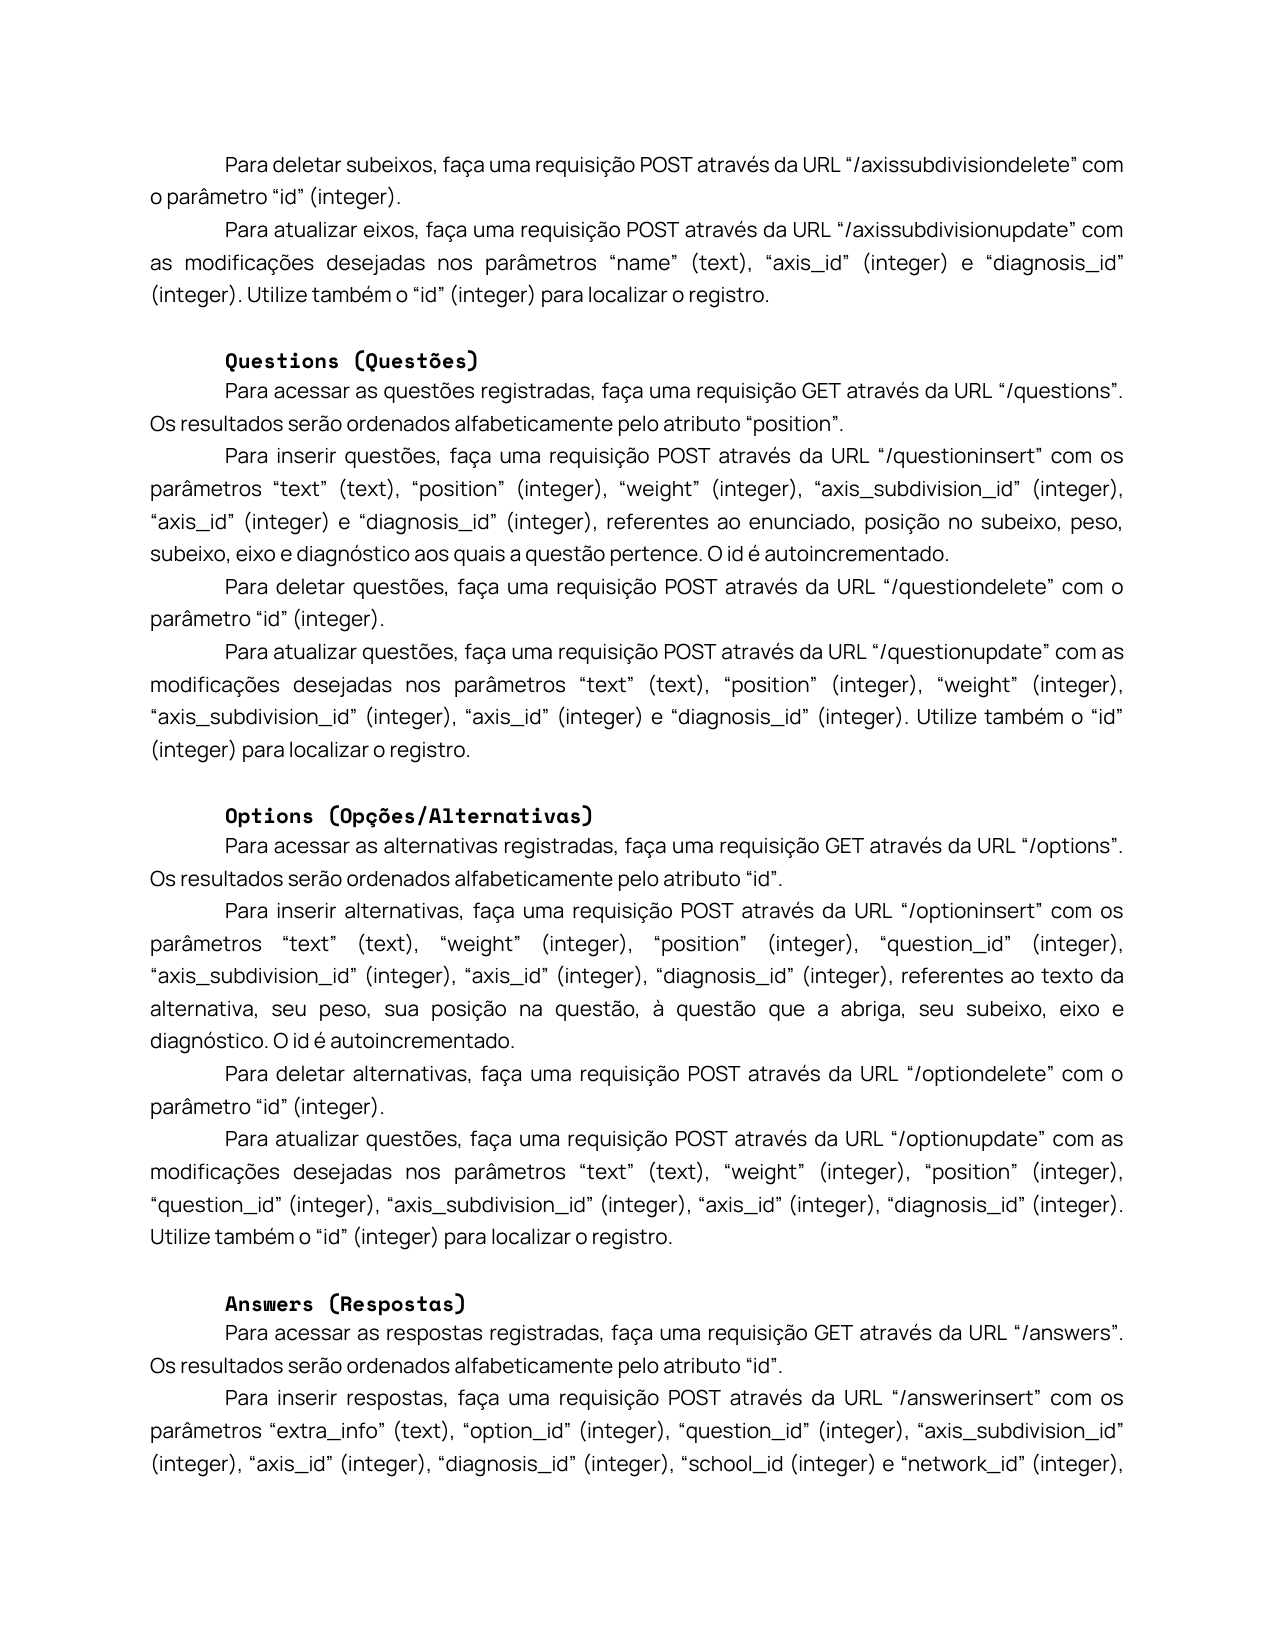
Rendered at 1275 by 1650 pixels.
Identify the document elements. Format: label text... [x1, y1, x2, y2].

text Para deletar alternativas, faça uma requisição POST através da URL “/optiondelete” com o parâmetro “id” (integer). [150, 1059, 1125, 1120]
subtitle Options (Opções/Alternativas) [150, 800, 1125, 831]
text Para inserir questões, faça uma requisição POST através da URL “/questioninsert” com os parâmetros “text” (text), “position” (integer), “weight” (integer), “axis_subdivision_id” (integer), “axis_id” (integer) e “diagnosis_id” (integer), referentes ao enunciado, posição no subeixo, peso, subeixo, eixo e diagnóstico aos quais a questão pertence. O id é autoincrementado. [150, 442, 1125, 568]
text Para atualizar eixos, faça uma requisição POST através da URL “/axissubdivisionupdate” com as modificações desejadas nos parâmetros “name” (text), “axis_id” (integer) e “diagnosis_id” (integer). Utilize também o “id” (integer) para localizar o registro. [150, 215, 1125, 309]
text Para deletar subeixos, faça uma requisição POST através da URL “/axissubdivisiondelete” com o parâmetro “id” (integer). [150, 150, 1125, 211]
text Para deletar questões, faça uma requisição POST através da URL “/questiondelete” com o parâmetro “id” (integer). [150, 572, 1125, 633]
text Para inserir alternativas, faça uma requisição POST através da URL “/optioninsert” com os parâmetros “text” (text), “weight” (integer), “position” (integer), “question_id” (integer), “axis_subdivision_id” (integer), “axis_id” (integer), “diagnosis_id” (integer), referentes ao texto da alternativa, seu peso, sua posição na questão, à questão que a abriga, seu subeixo, eixo e diagnóstico. O id é autoincrementado. [150, 896, 1125, 1055]
text Para atualizar questões, faça uma requisição POST através da URL “/questionupdate” com as modificações desejadas nos parâmetros “text” (text), “position” (integer), “weight” (integer), “axis_subdivision_id” (integer), “axis_id” (integer) e “diagnosis_id” (integer). Utilize também o “id” (integer) para localizar o registro. [150, 637, 1125, 763]
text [150, 1384, 1125, 1477]
subtitle Answers (Respostas) [150, 1288, 1125, 1318]
text Para acessar as questões registradas, faça uma requisição GET através da URL “/questions”. Os resultados serão ordenados alfabeticamente pelo atributo “position”. [150, 376, 1125, 437]
text Para acessar as alternativas registradas, faça uma requisição GET através da URL “/options”. Os resultados serão ordenados alfabeticamente pelo atributo “id”. [150, 831, 1125, 892]
subtitle Questions (Questões) [150, 346, 1125, 376]
text Para acessar as respostas registradas, faça uma requisição GET através da URL “/answers”. Os resultados serão ordenados alfabeticamente pelo atributo “id”. [150, 1318, 1125, 1379]
text Para atualizar questões, faça uma requisição POST através da URL “/optionupdate” com as modificações desejadas nos parâmetros “text” (text), “weight” (integer), “position” (integer), “question_id” (integer), “axis_subdivision_id” (integer), “axis_id” (integer), “diagnosis_id” (integer). Utilize também o “id” (integer) para localizar o registro. [150, 1124, 1125, 1251]
